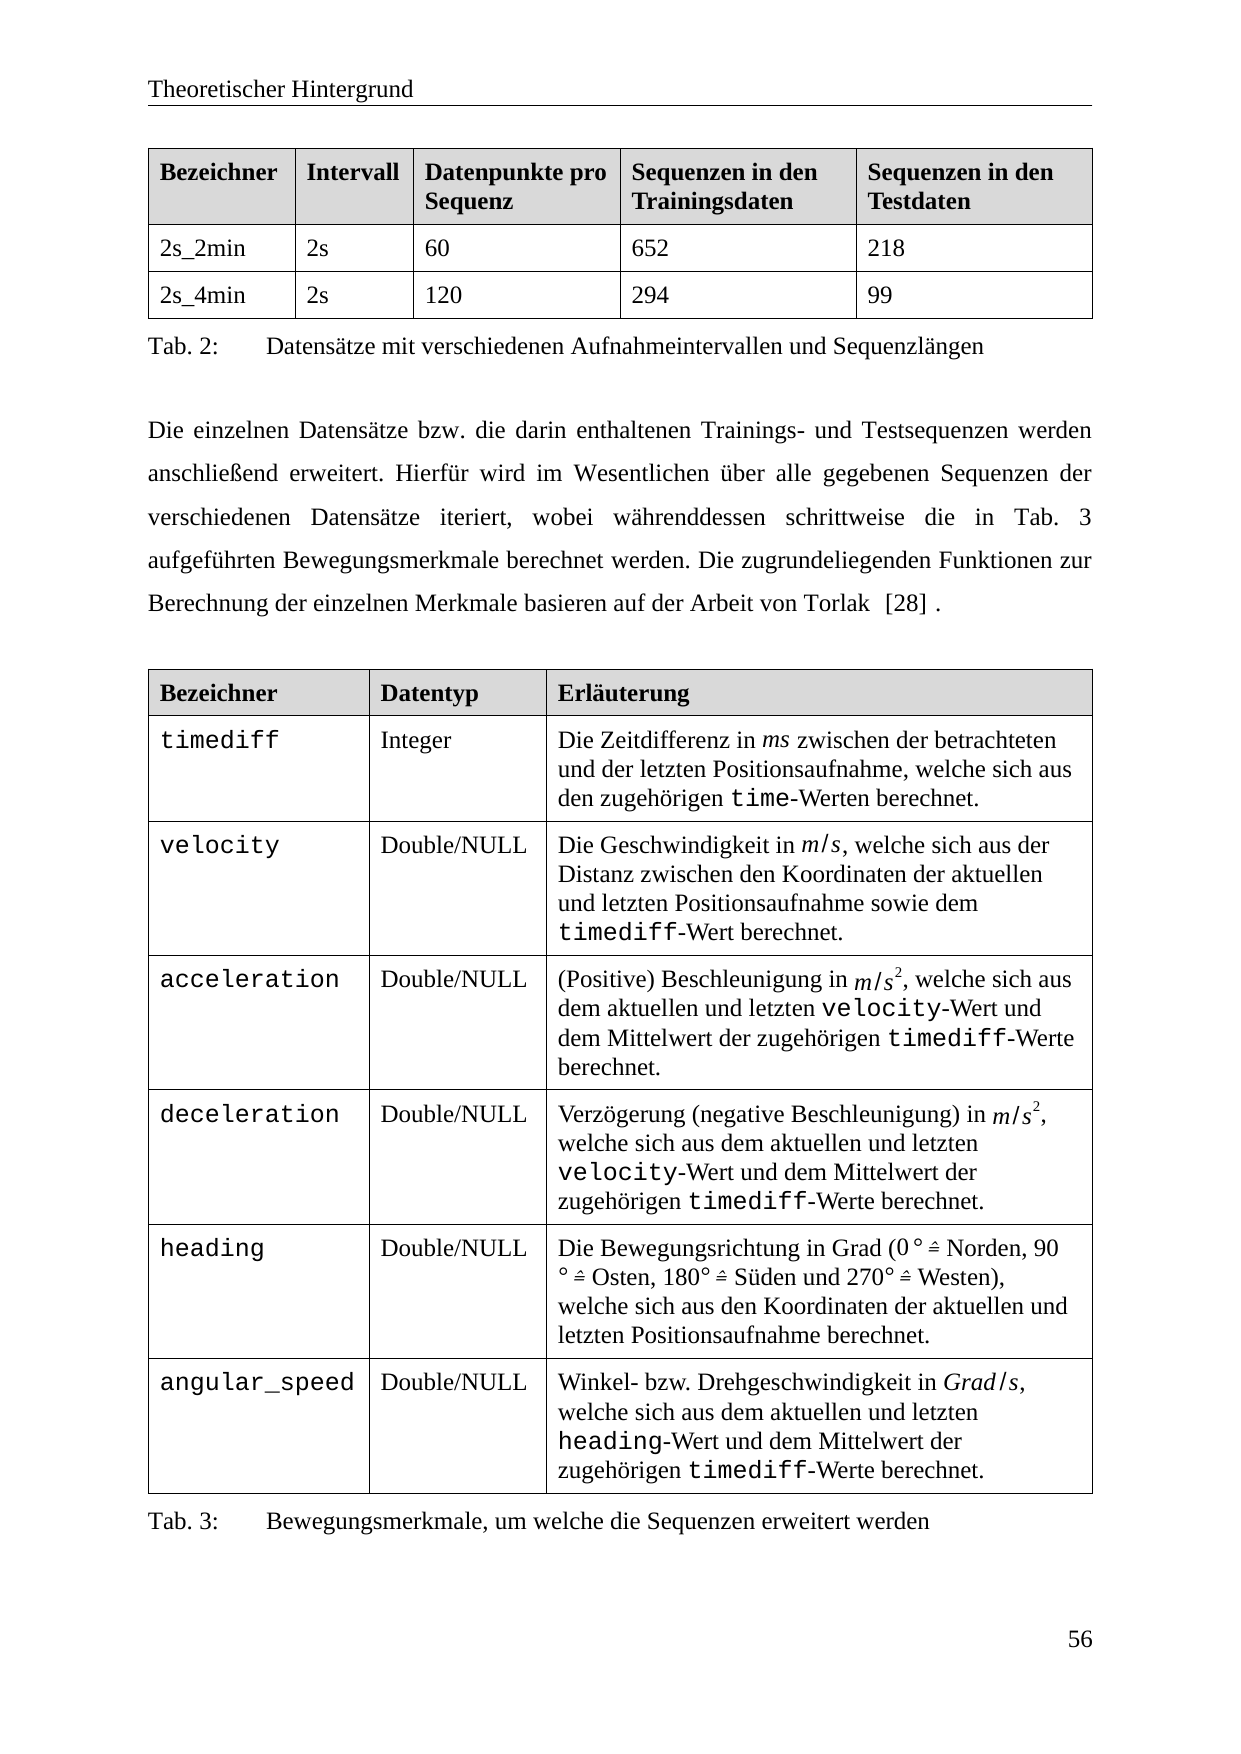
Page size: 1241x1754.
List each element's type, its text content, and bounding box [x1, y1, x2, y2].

table_cell Double/NULL [370, 1225, 546, 1358]
table_cell 2s [296, 225, 413, 271]
table_cell deceleration [149, 1090, 369, 1224]
table_cell Double/NULL [370, 956, 546, 1089]
table_cell (Positive) Beschleunigung in , welche sich aus dem aktuellen und letzten velocity-Wert und dem Mittelwert der zugehörigen timediff-Werte berechnet. [547, 956, 1092, 1089]
table_cell Double/NULL [370, 1090, 546, 1224]
table_cell Integer [370, 716, 546, 821]
text Die einzelnen Datensätze bzw. die darin enthaltenen Trainings- und Testsequenzen werden anschließend erweitert. Hierfür wird im Wesentlichen über alle gegebenen Sequenzen der verschiedenen Datensätze iteriert, wobei währenddessen schrittweise die in Tab. 3 aufgeführten Bewegungsmerkmale berechnet werden. Die zugrundeliegenden Funktionen zur Berechnung der einzelnen Merkmale basieren auf der Arbeit von Torlak . [148, 415, 1092, 617]
table_cell 2s_2min [149, 225, 295, 271]
table_cell 120 [414, 272, 620, 317]
table_cell timediff [149, 716, 369, 821]
table_cell acceleration [149, 956, 369, 1089]
table_header Sequenzen in den Testdaten [857, 149, 1092, 224]
table_header Erläuterung [547, 670, 1092, 715]
table_header Datentyp [370, 670, 546, 715]
table_cell angular_speed [149, 1359, 369, 1492]
table_cell 2s [296, 272, 413, 317]
table_cell 652 [621, 225, 856, 271]
table_cell Winkel- bzw. Drehgeschwindigkeit in , welche sich aus dem aktuellen und letzten heading-Wert und dem Mittelwert der zugehörigen timediff-Werte berechnet. [547, 1359, 1092, 1492]
table_cell Die Zeitdifferenz in zwischen der betrachteten und der letzten Positionsaufnahme, welche sich aus den zugehörigen time-Werten berechnet. [547, 716, 1092, 821]
table_cell heading [149, 1225, 369, 1358]
table_cell Die Bewegungsrichtung in Grad ( Norden, 90 Osten, 180 Süden und 270 Westen), welche sich aus den Koordinaten der aktuellen und letzten Positionsaufnahme berechnet. [547, 1225, 1092, 1358]
table_header Sequenzen in den Trainingsdaten [621, 149, 856, 224]
table_cell Die Geschwindigkeit in , welche sich aus der Distanz zwischen den Koordinaten der aktuellen und letzten Positionsaufnahme sowie dem timediff-Wert berechnet. [547, 822, 1092, 955]
table_cell 60 [414, 225, 620, 271]
table_cell 2s_4min [149, 272, 295, 317]
table_header Bezeichner [149, 670, 369, 715]
table_header Bezeichner [149, 149, 295, 224]
table_cell 99 [857, 272, 1092, 317]
table_cell Double/NULL [370, 1359, 546, 1492]
table_header Intervall [296, 149, 413, 224]
table_cell velocity [149, 822, 369, 955]
table_cell 294 [621, 272, 856, 317]
table_cell Verzögerung (negative Beschleunigung) in , welche sich aus dem aktuellen und letzten velocity-Wert und dem Mittelwert der zugehörigen timediff-Werte berechnet. [547, 1090, 1092, 1224]
table_cell Double/NULL [370, 822, 546, 955]
table_cell 218 [857, 225, 1092, 271]
table_header Datenpunkte pro Sequenz [414, 149, 620, 224]
